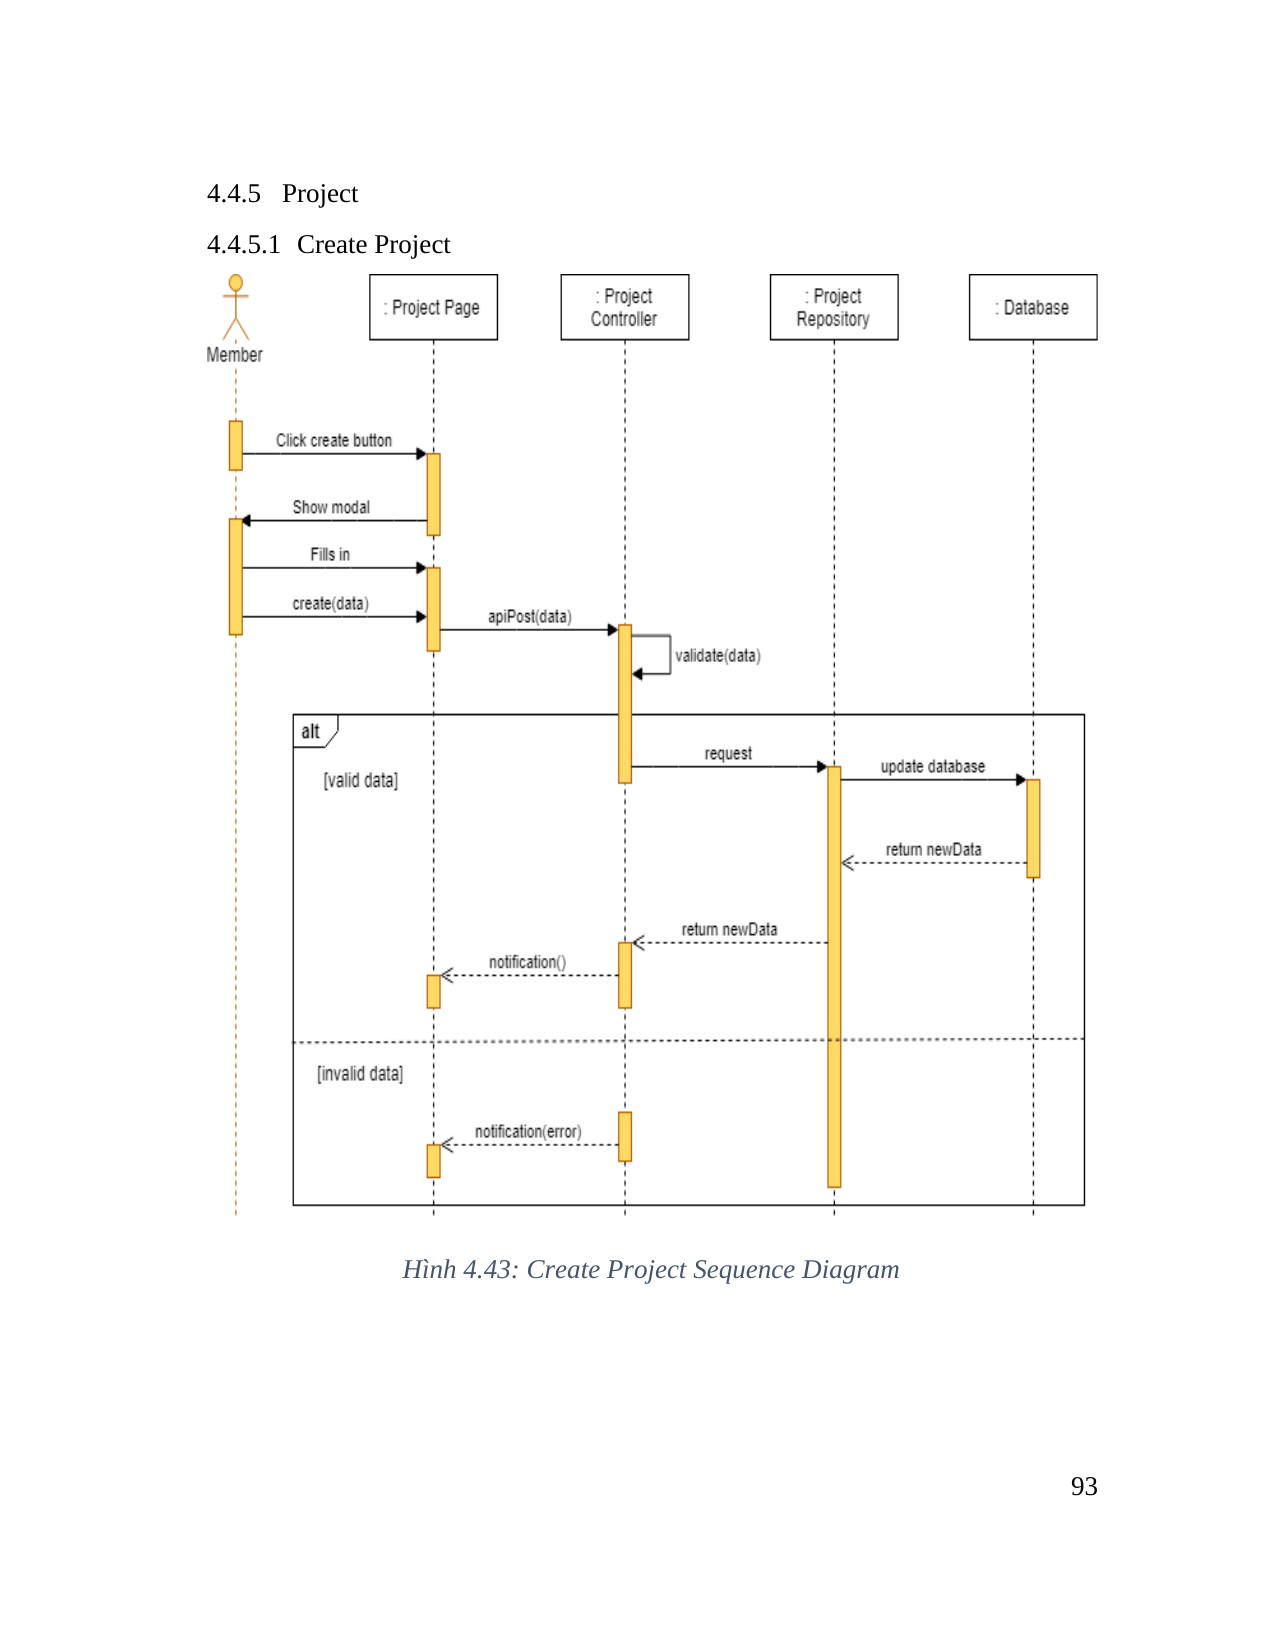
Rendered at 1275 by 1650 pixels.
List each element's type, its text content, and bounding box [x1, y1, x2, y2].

subtitle Create Project [207, 228, 1098, 259]
subtitle Project [207, 177, 1098, 208]
picture [206, 274, 1098, 1221]
